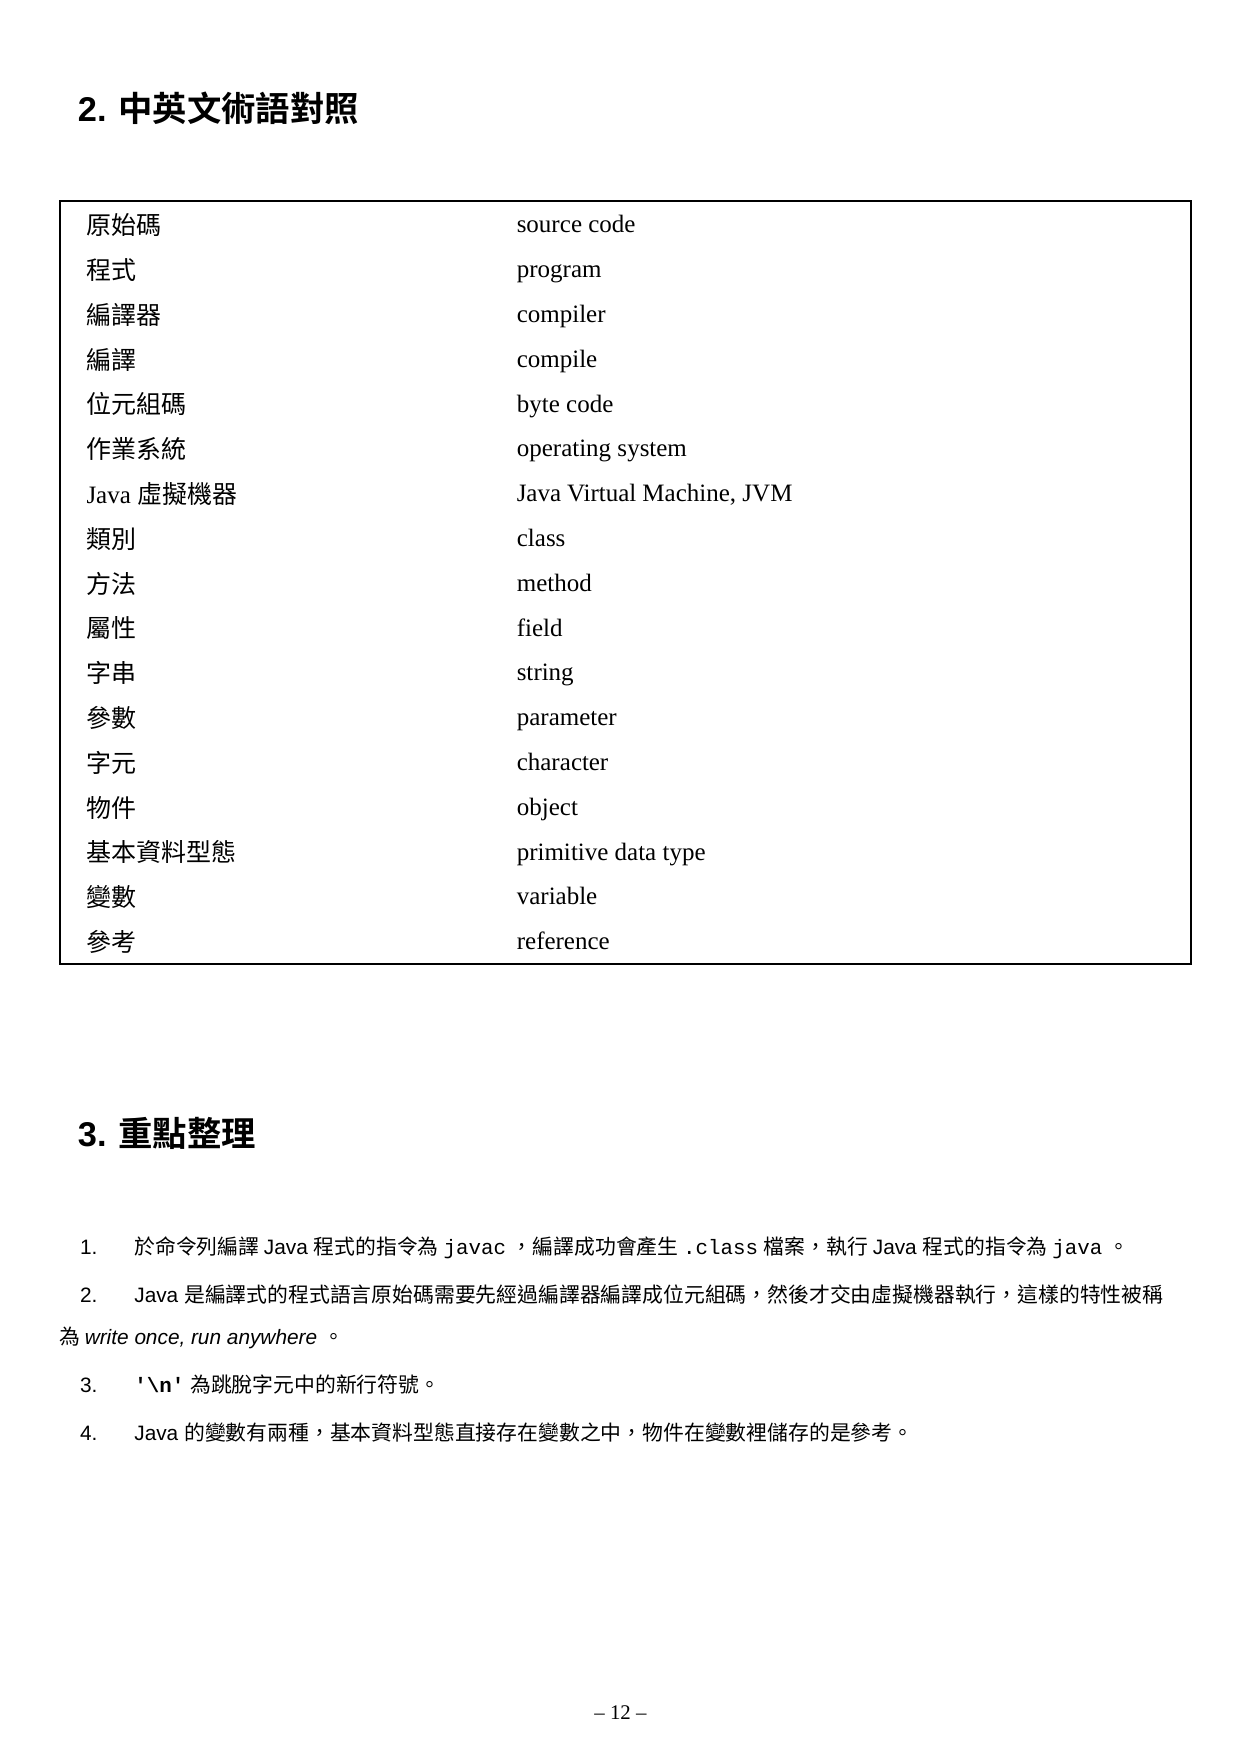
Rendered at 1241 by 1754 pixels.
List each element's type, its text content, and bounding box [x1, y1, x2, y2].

table_cell 編譯 [61, 336, 490, 381]
table_cell byte code [490, 381, 1190, 425]
table_cell program [490, 246, 1190, 291]
table_cell Java Virtual Machine, JVM [490, 470, 1190, 515]
table_cell 程式 [61, 246, 490, 291]
table_cell string [490, 649, 1190, 694]
table_cell variable [490, 873, 1190, 918]
list 於命令列編譯 Java 程式的指令為 javac ，編譯成功會產生 .class 檔案，執行 Java 程式的指令為 java 。 [59, 1225, 1181, 1267]
subtitle 重點整理 [106, 1089, 1181, 1173]
table_cell 位元組碼 [61, 381, 490, 425]
table_cell operating system [490, 425, 1190, 470]
table_cell character [490, 739, 1190, 784]
table_cell primitive data type [490, 829, 1190, 873]
table_cell 參數 [61, 694, 490, 739]
list '\n' 為跳脫字元中的新行符號。 [59, 1362, 1181, 1404]
table_cell compiler [490, 291, 1190, 336]
table_cell 屬性 [61, 605, 490, 649]
table_header source code [490, 202, 1190, 246]
table_cell 參考 [61, 918, 490, 963]
subtitle 中英文術語對照 [106, 64, 1181, 148]
list Java 的變數有兩種，基本資料型態直接存在變數之中，物件在變數裡儲存的是參考。 [59, 1410, 1181, 1452]
table_cell 類別 [61, 515, 490, 560]
table_cell Java 虛擬機器 [61, 470, 490, 515]
table_cell field [490, 605, 1190, 649]
table_cell compile [490, 336, 1190, 381]
table_cell 變數 [61, 873, 490, 918]
table_cell 基本資料型態 [61, 829, 490, 873]
table_header 原始碼 [61, 202, 490, 246]
table_cell 字串 [61, 649, 490, 694]
table_cell reference [490, 918, 1190, 963]
table_cell 字元 [61, 739, 490, 784]
table_cell parameter [490, 694, 1190, 739]
table_cell 編譯器 [61, 291, 490, 336]
table_cell 作業系統 [61, 425, 490, 470]
table_cell object [490, 784, 1190, 828]
table_cell 方法 [61, 560, 490, 604]
list Java 是編譯式的程式語言原始碼需要先經過編譯器編譯成位元組碼，然後才交由虛擬機器執行，這樣的特性被稱為 write once, run anywhere 。 [59, 1273, 1181, 1356]
table_cell class [490, 515, 1190, 560]
table_cell 物件 [61, 784, 490, 828]
table_cell method [490, 560, 1190, 604]
